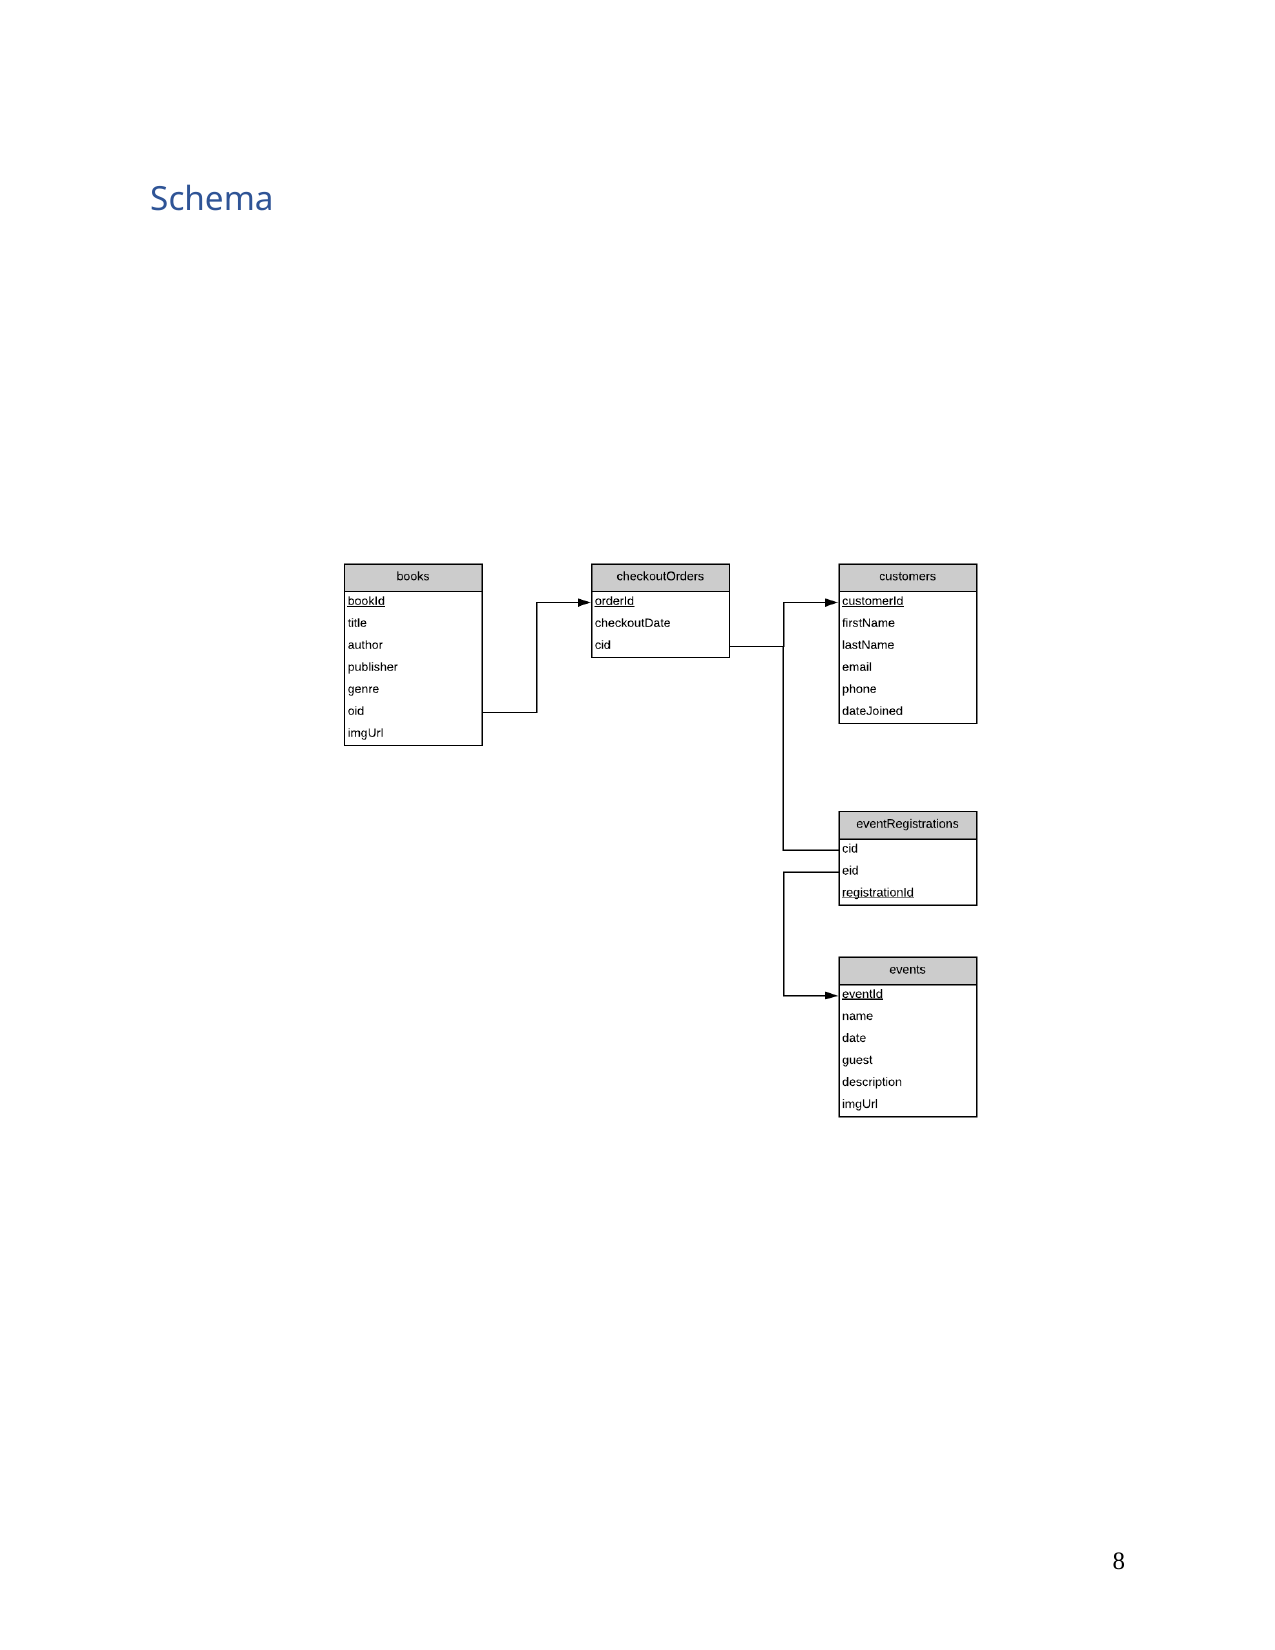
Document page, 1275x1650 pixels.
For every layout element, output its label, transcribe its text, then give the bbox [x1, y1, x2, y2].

subtitle Schema [150, 175, 1125, 220]
picture [150, 220, 1004, 1144]
